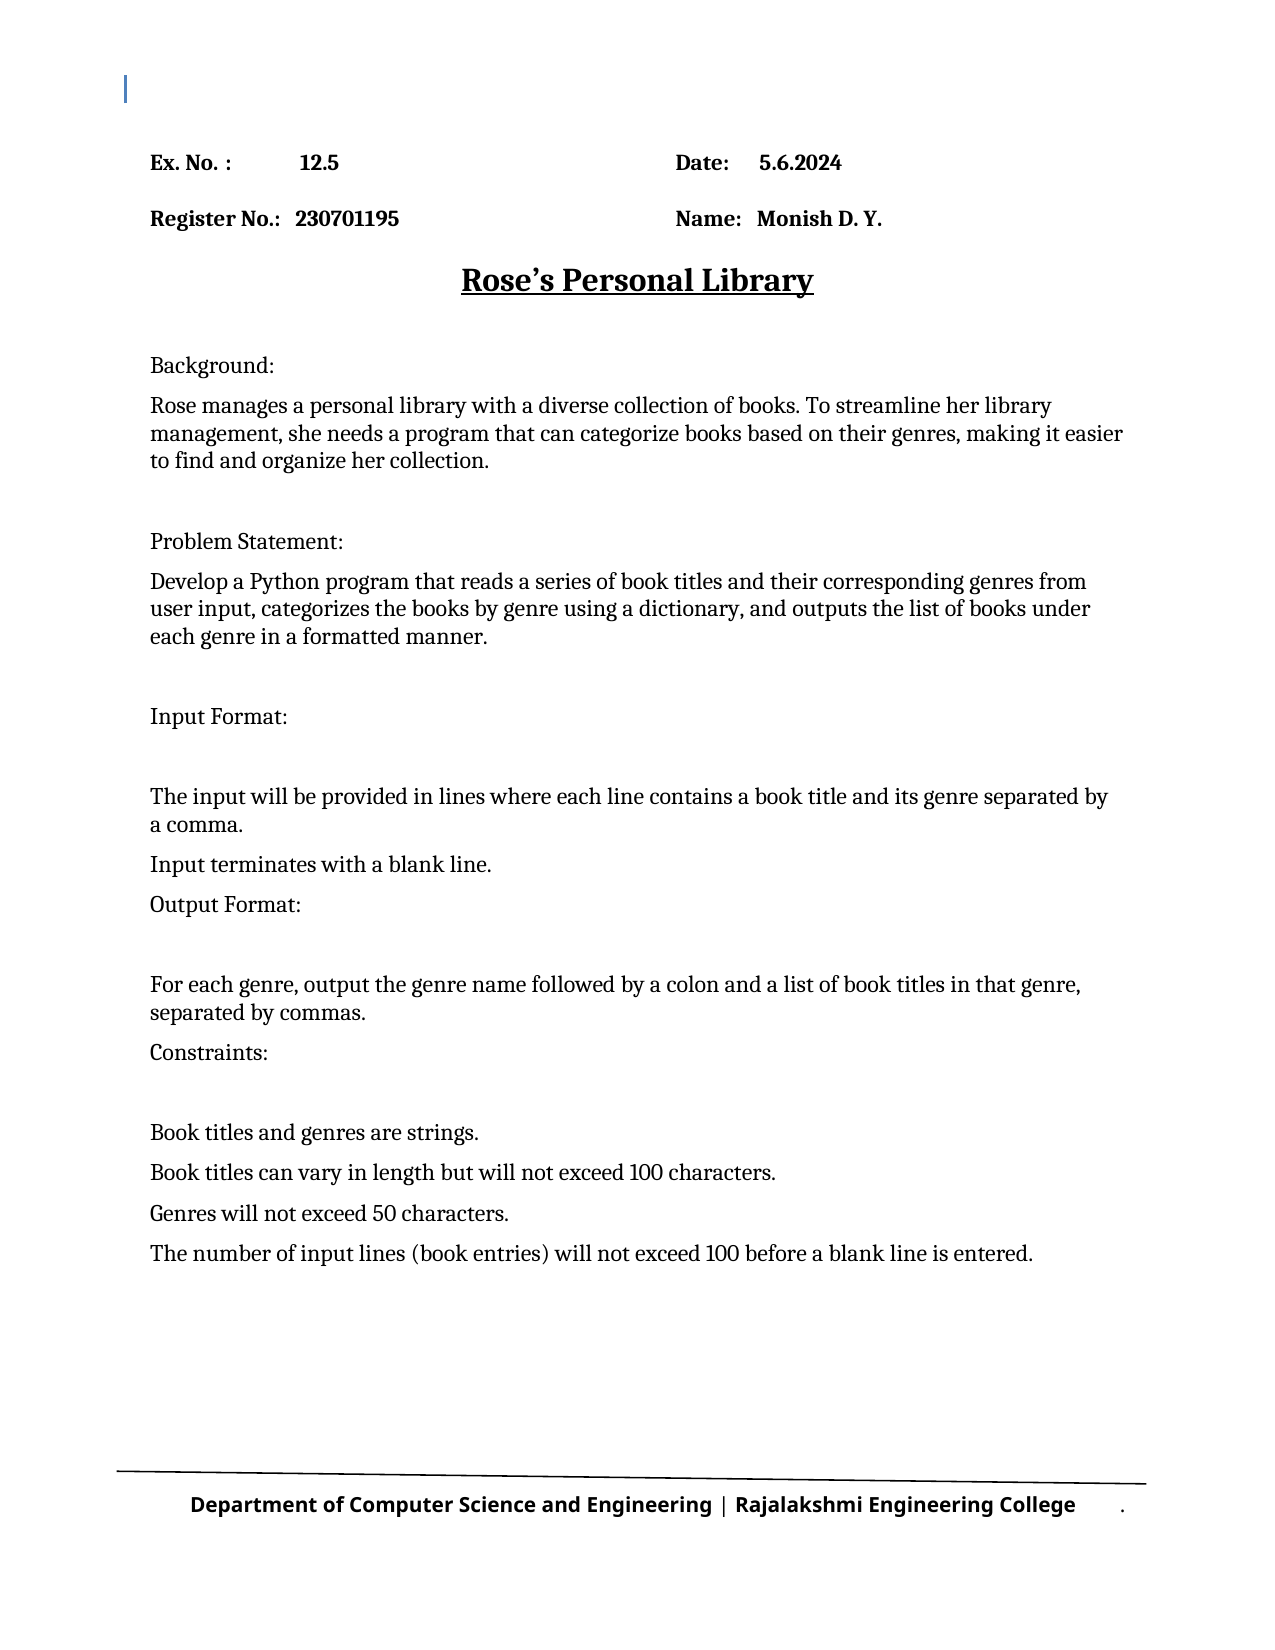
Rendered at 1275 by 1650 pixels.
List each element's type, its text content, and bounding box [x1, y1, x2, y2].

text Constraints: [150, 1039, 1125, 1067]
text Rose manages a personal library with a diverse collection of books. To streamline her library management, she needs a program that can categorize books based on their genres, making it easier to find and organize her collection. [150, 392, 1125, 475]
text The input will be provided in lines where each line contains a book title and its genre separated by a comma. [150, 783, 1125, 838]
text The number of input lines (book entries) will not exceed 100 before a blank line is entered. [150, 1239, 1125, 1267]
text Input Format: [150, 703, 1125, 731]
text Book titles can vary in length but will not exceed 100 characters. [150, 1159, 1125, 1187]
text Develop a Python program that reads a series of book titles and their corresponding genres from user input, categorizes the books by genre using a dictionary, and outputs the list of books under each genre in a formatted manner. [150, 568, 1125, 650]
text Genres will not exceed 50 characters. [150, 1199, 1125, 1227]
text Output Format: [150, 891, 1125, 919]
text Ex. No. : 12.5 Date: 5.6.2024 [150, 150, 1125, 176]
text Book titles and genres are strings. [150, 1119, 1125, 1147]
text Background: [150, 352, 1125, 379]
text For each genre, output the genre name followed by a colon and a list of book titles in that genre, separated by commas. [150, 971, 1125, 1026]
text Register No.: 230701195 Name: Monish D. Y. [150, 206, 1125, 232]
text Input terminates with a blank line. [150, 851, 1125, 878]
text Problem Statement: [150, 527, 1125, 555]
text Rose’s Personal Library [150, 261, 1125, 299]
